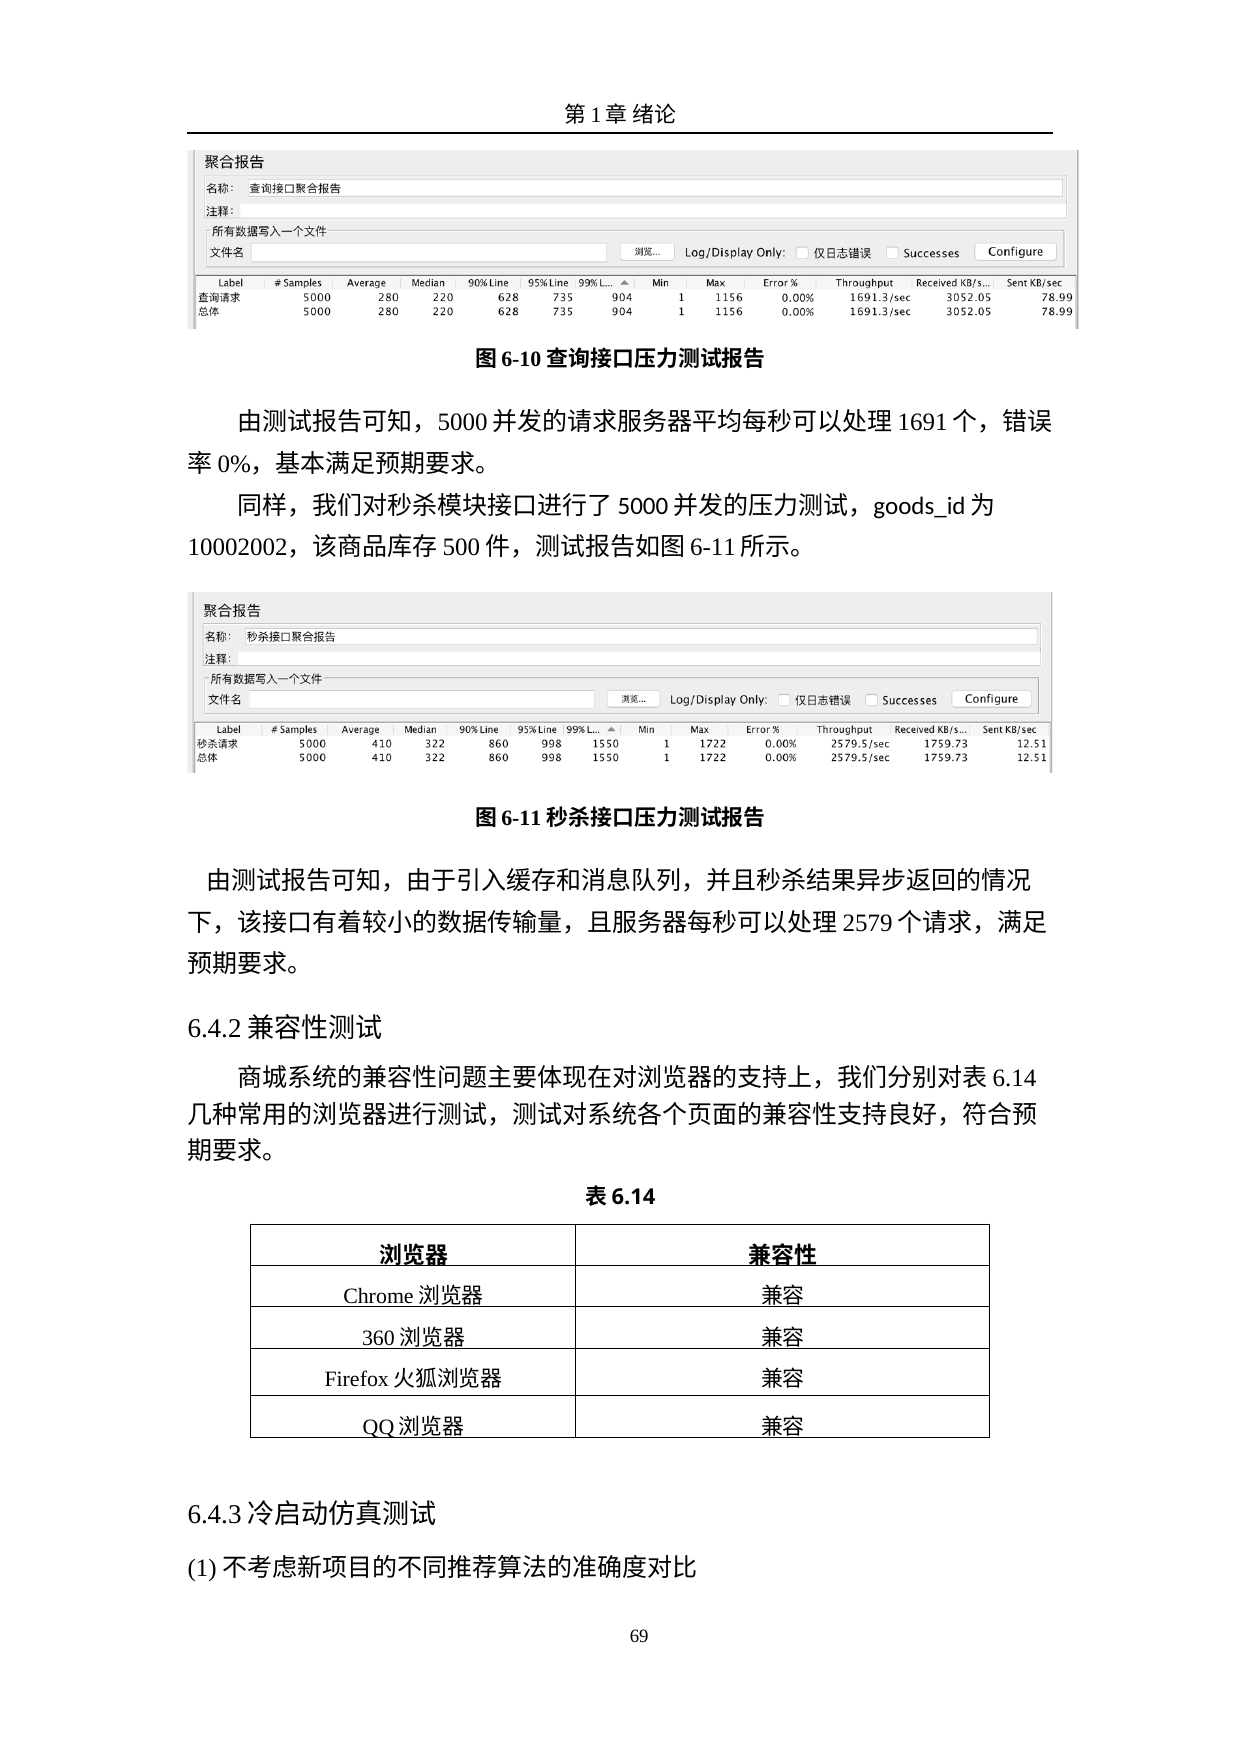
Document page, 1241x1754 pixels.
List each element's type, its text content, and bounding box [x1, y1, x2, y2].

table_cell 兼容 [576, 1396, 989, 1437]
table_cell 兼容 [576, 1307, 989, 1347]
table_header 兼容性 [576, 1225, 989, 1265]
text 表6.14 [187, 1179, 1053, 1211]
table_cell Chrome浏览器 [251, 1266, 575, 1306]
text 商城系统的兼容性问题主要体现在对浏览器的支持上，我们分别对表6.14几种常用的浏览器进行测试，测试对系统各个页面的兼容性支持良好，符合预期要求。 [187, 1058, 1053, 1167]
table_cell 360浏览器 [251, 1307, 575, 1347]
table_cell 兼容 [576, 1266, 989, 1306]
picture [187, 150, 1079, 329]
subtitle 6.4.3冷启动仿真测试 [187, 1492, 1053, 1531]
text 图6-10 查询接口压力测试报告 [187, 341, 1053, 372]
table_cell Firefox火狐浏览器 [251, 1349, 575, 1395]
table_header 浏览器 [251, 1225, 575, 1265]
table_cell 兼容 [576, 1349, 989, 1395]
table_cell QQ浏览器 [251, 1396, 575, 1437]
text 由测试报告可知，5000并发的请求服务器平均每秒可以处理1691个，错误率0%，基本满足预期要求。 [187, 397, 1053, 481]
subtitle 6.4.2兼容性测试 [187, 1006, 1053, 1045]
text 同样，我们对秒杀模块接口进行了5000并发的压力测试，goods_id为10002002，该商品库存500件，测试报告如图6-11所示。 [187, 481, 1053, 564]
text (1) 不考虑新项目的不同推荐算法的准确度对比 [187, 1543, 1053, 1585]
text 图6-11 秒杀接口压力测试报告 [187, 799, 1053, 831]
picture [187, 592, 1053, 773]
text 由测试报告可知，由于引入缓存和消息队列，并且秒杀结果异步返回的情况下，该接口有着较小的数据传输量，且服务器每秒可以处理2579个请求，满足预期要求。 [187, 856, 1053, 981]
